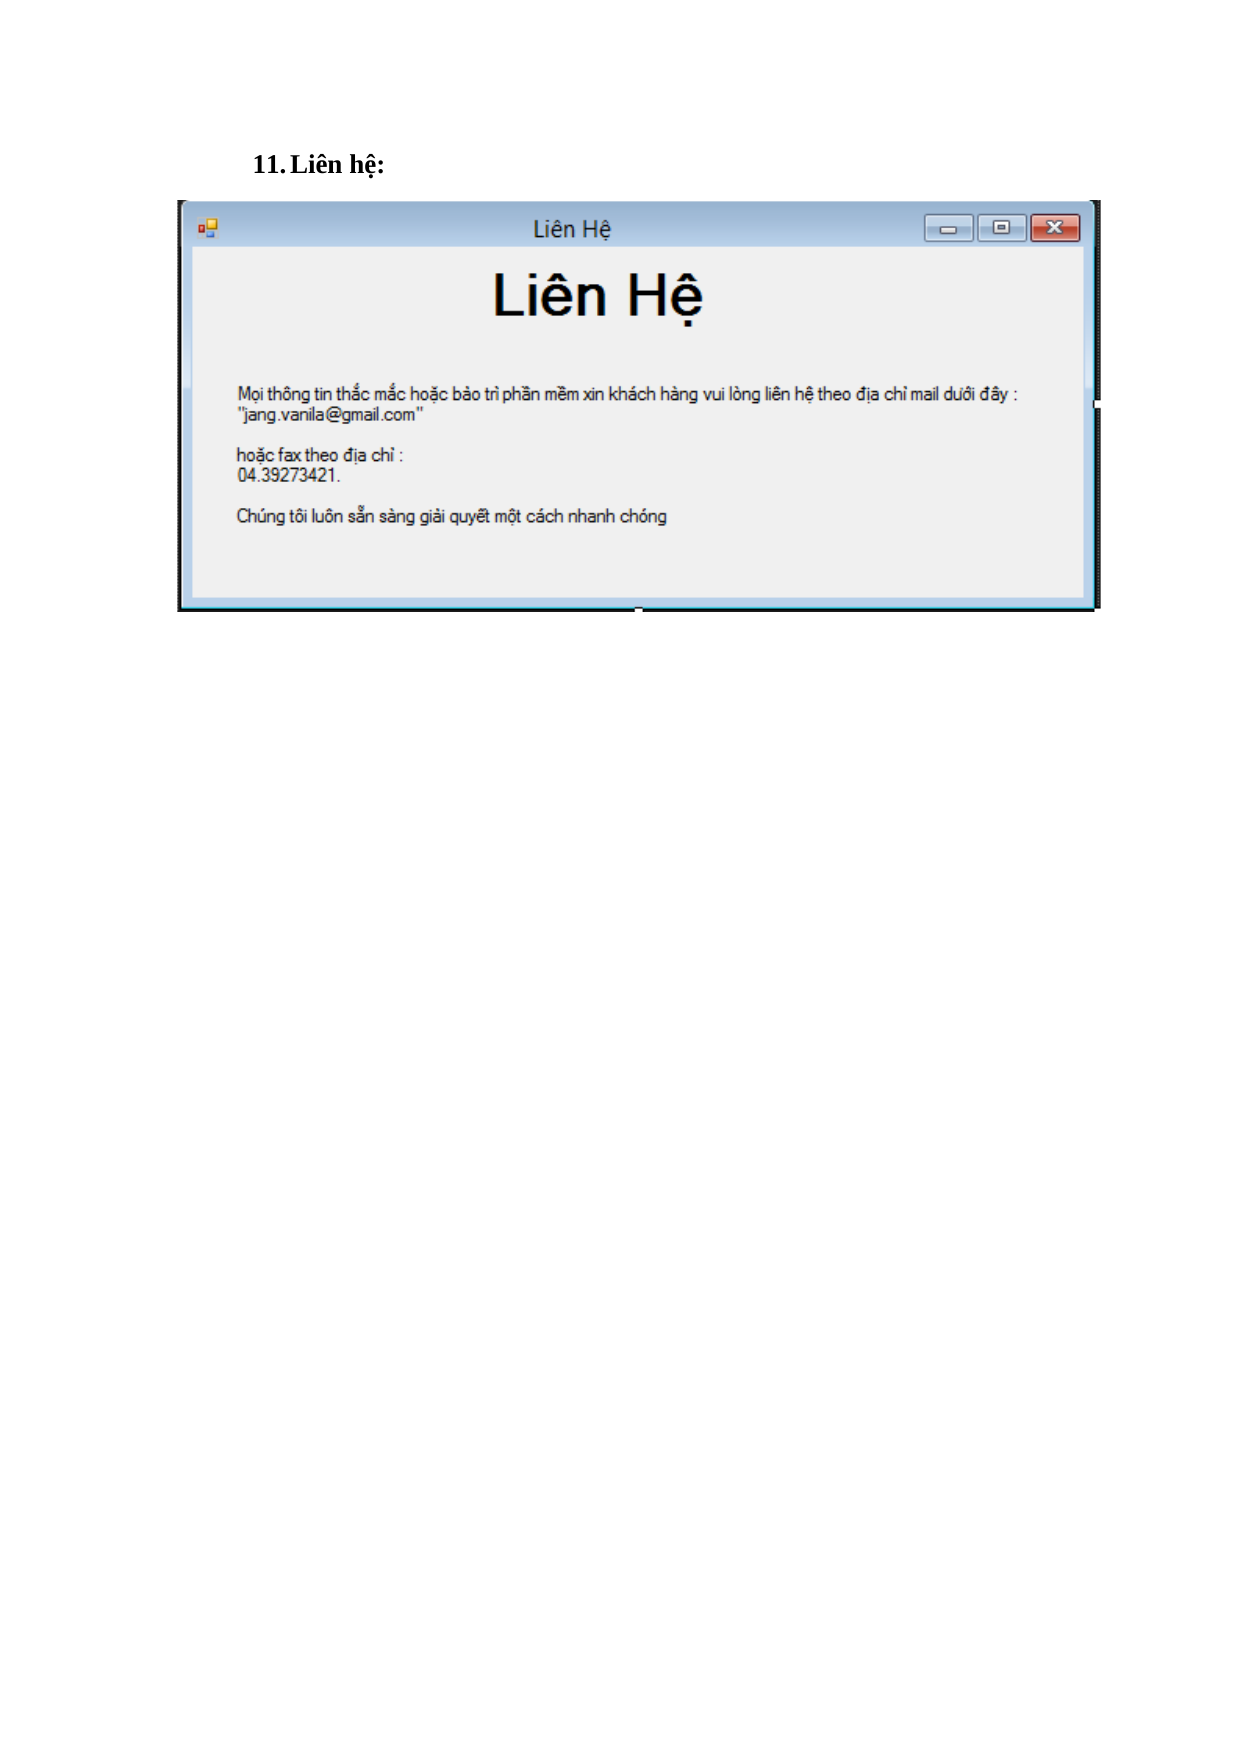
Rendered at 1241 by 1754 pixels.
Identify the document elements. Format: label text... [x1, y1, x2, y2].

list Liên hệ: [252, 148, 1122, 179]
picture [177, 200, 1101, 612]
